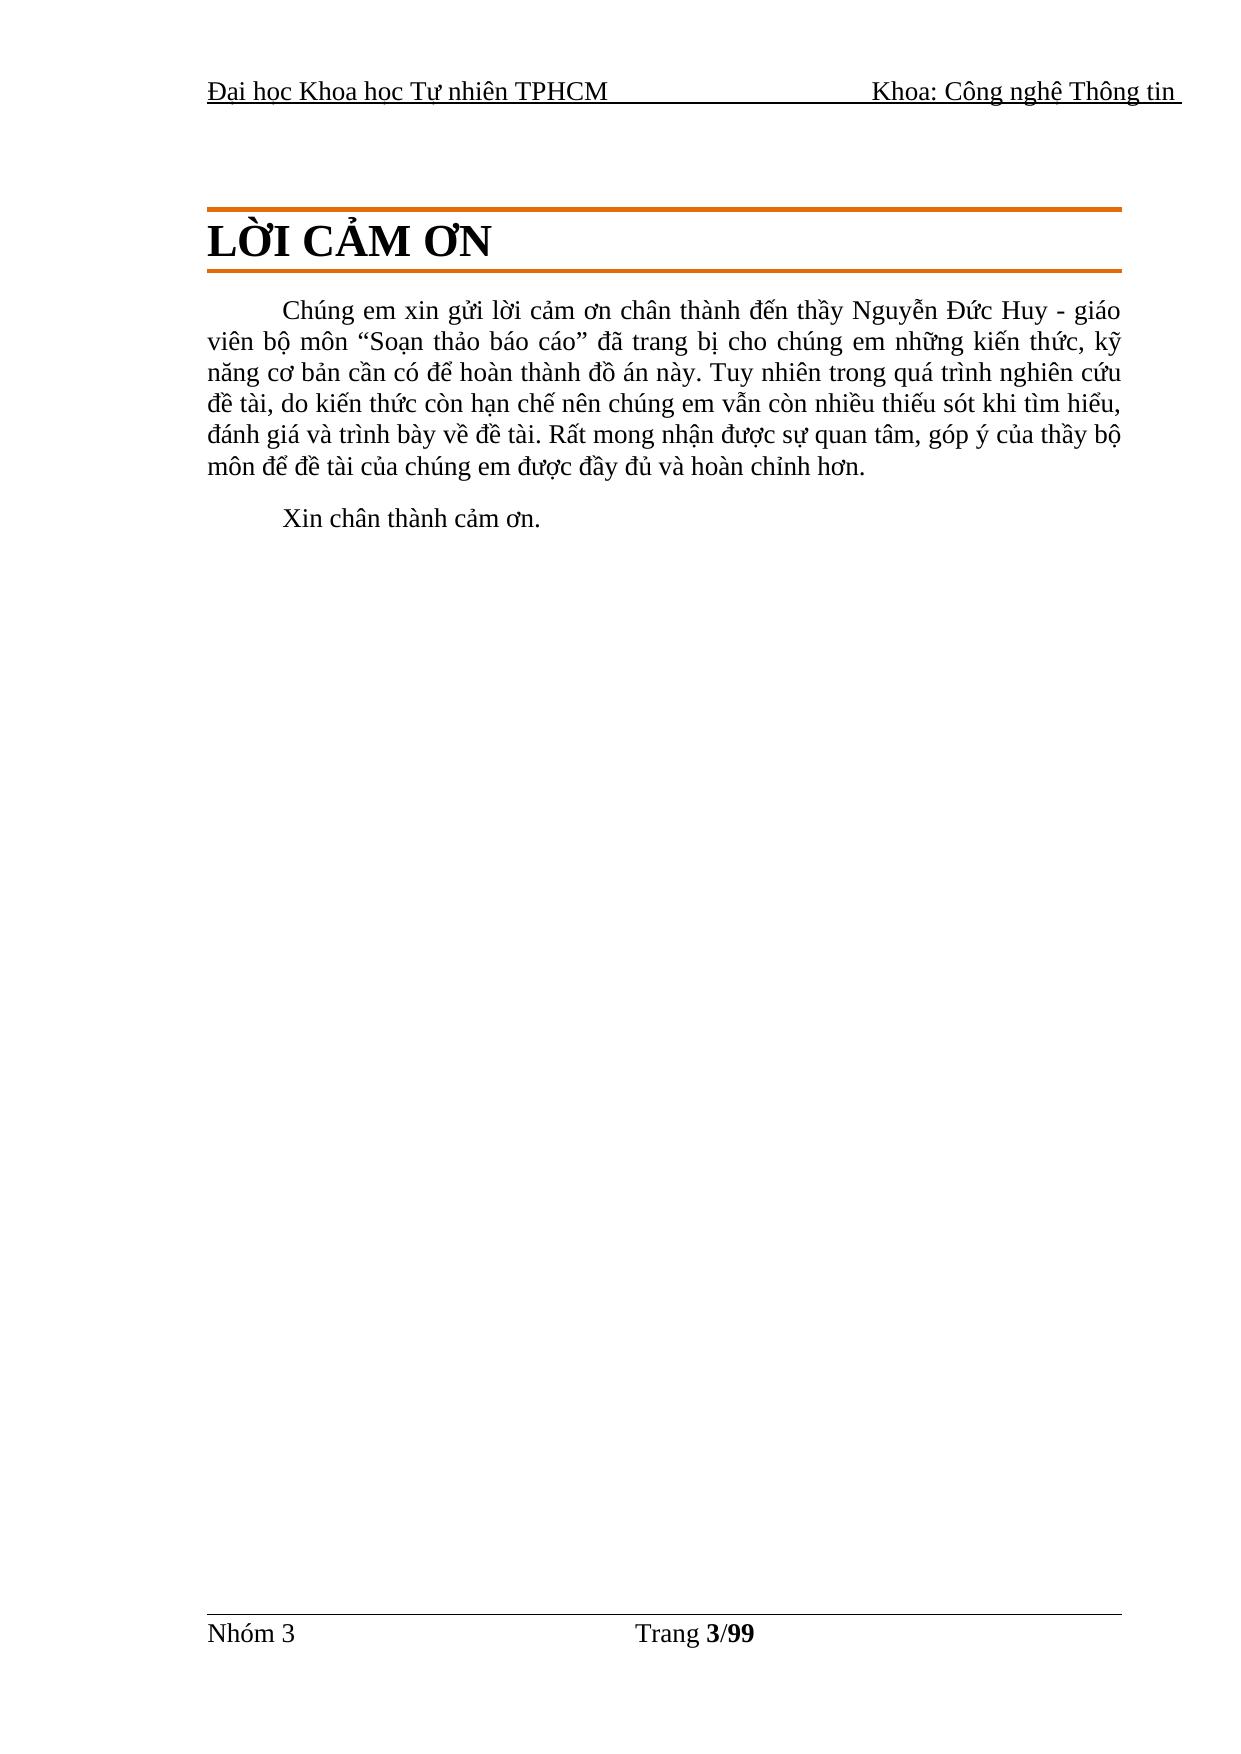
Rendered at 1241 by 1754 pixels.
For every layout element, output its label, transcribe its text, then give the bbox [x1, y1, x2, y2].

text Xin chân thành cảm ơn. [207, 502, 1122, 533]
text LỜI CẢM ƠN [207, 212, 1122, 269]
text Chúng em xin gửi lời cảm ơn chân thành đến thầy Nguyễn Đức Huy - giáo viên bộ môn “Soạn thảo báo cáo” đã trang bị cho chúng em những kiến thức, kỹ năng cơ bản cần có để hoàn thành đồ án này. Tuy nhiên trong quá trình nghiên cứu đề tài, do kiến thức còn hạn chế nên chúng em vẫn còn nhiều thiếu sót khi tìm hiểu, đánh giá và trình bày về đề tài. Rất mong nhận được sự quan tâm, góp ý của thầy bộ môn để đề tài của chúng em được đầy đủ và hoàn chỉnh hơn. [207, 294, 1122, 481]
